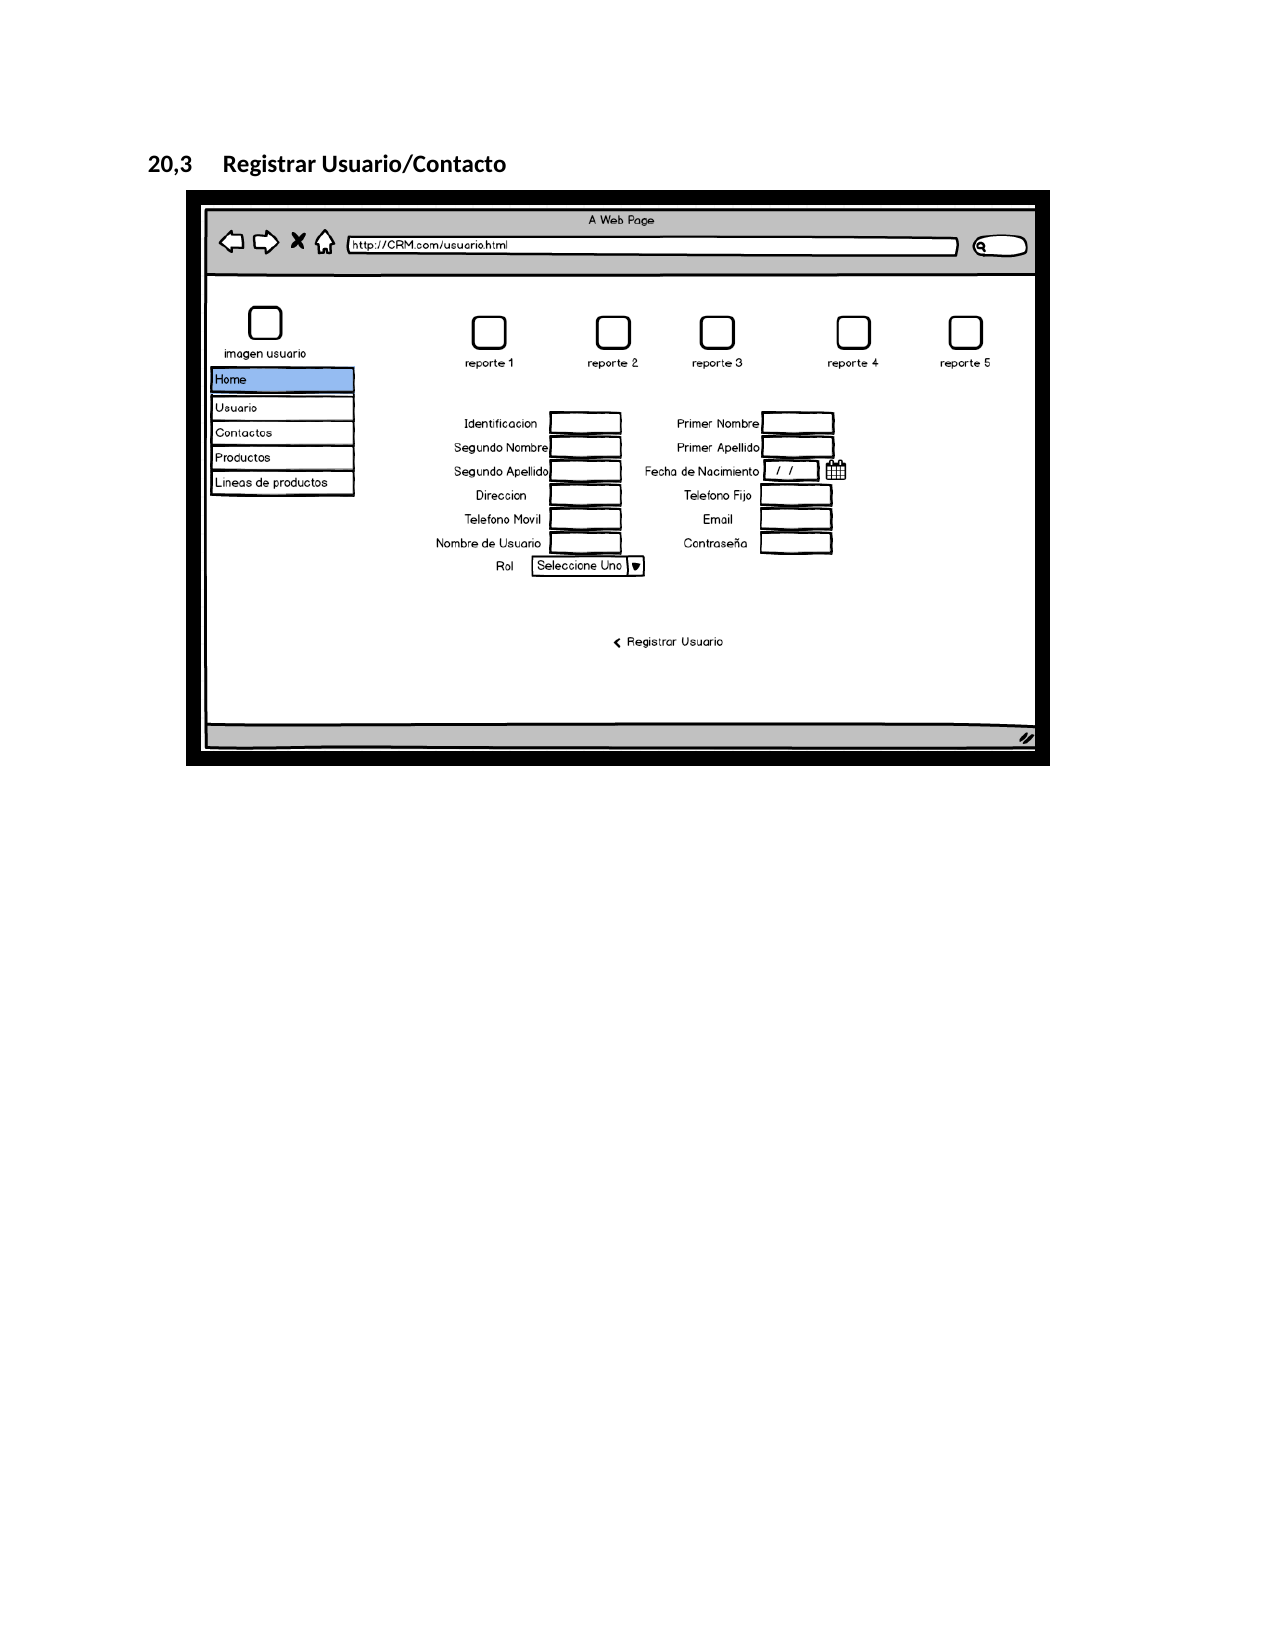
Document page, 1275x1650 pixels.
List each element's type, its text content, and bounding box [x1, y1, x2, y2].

subtitle Registrar Usuario/Contacto [148, 148, 1127, 178]
picture [201, 205, 1035, 751]
